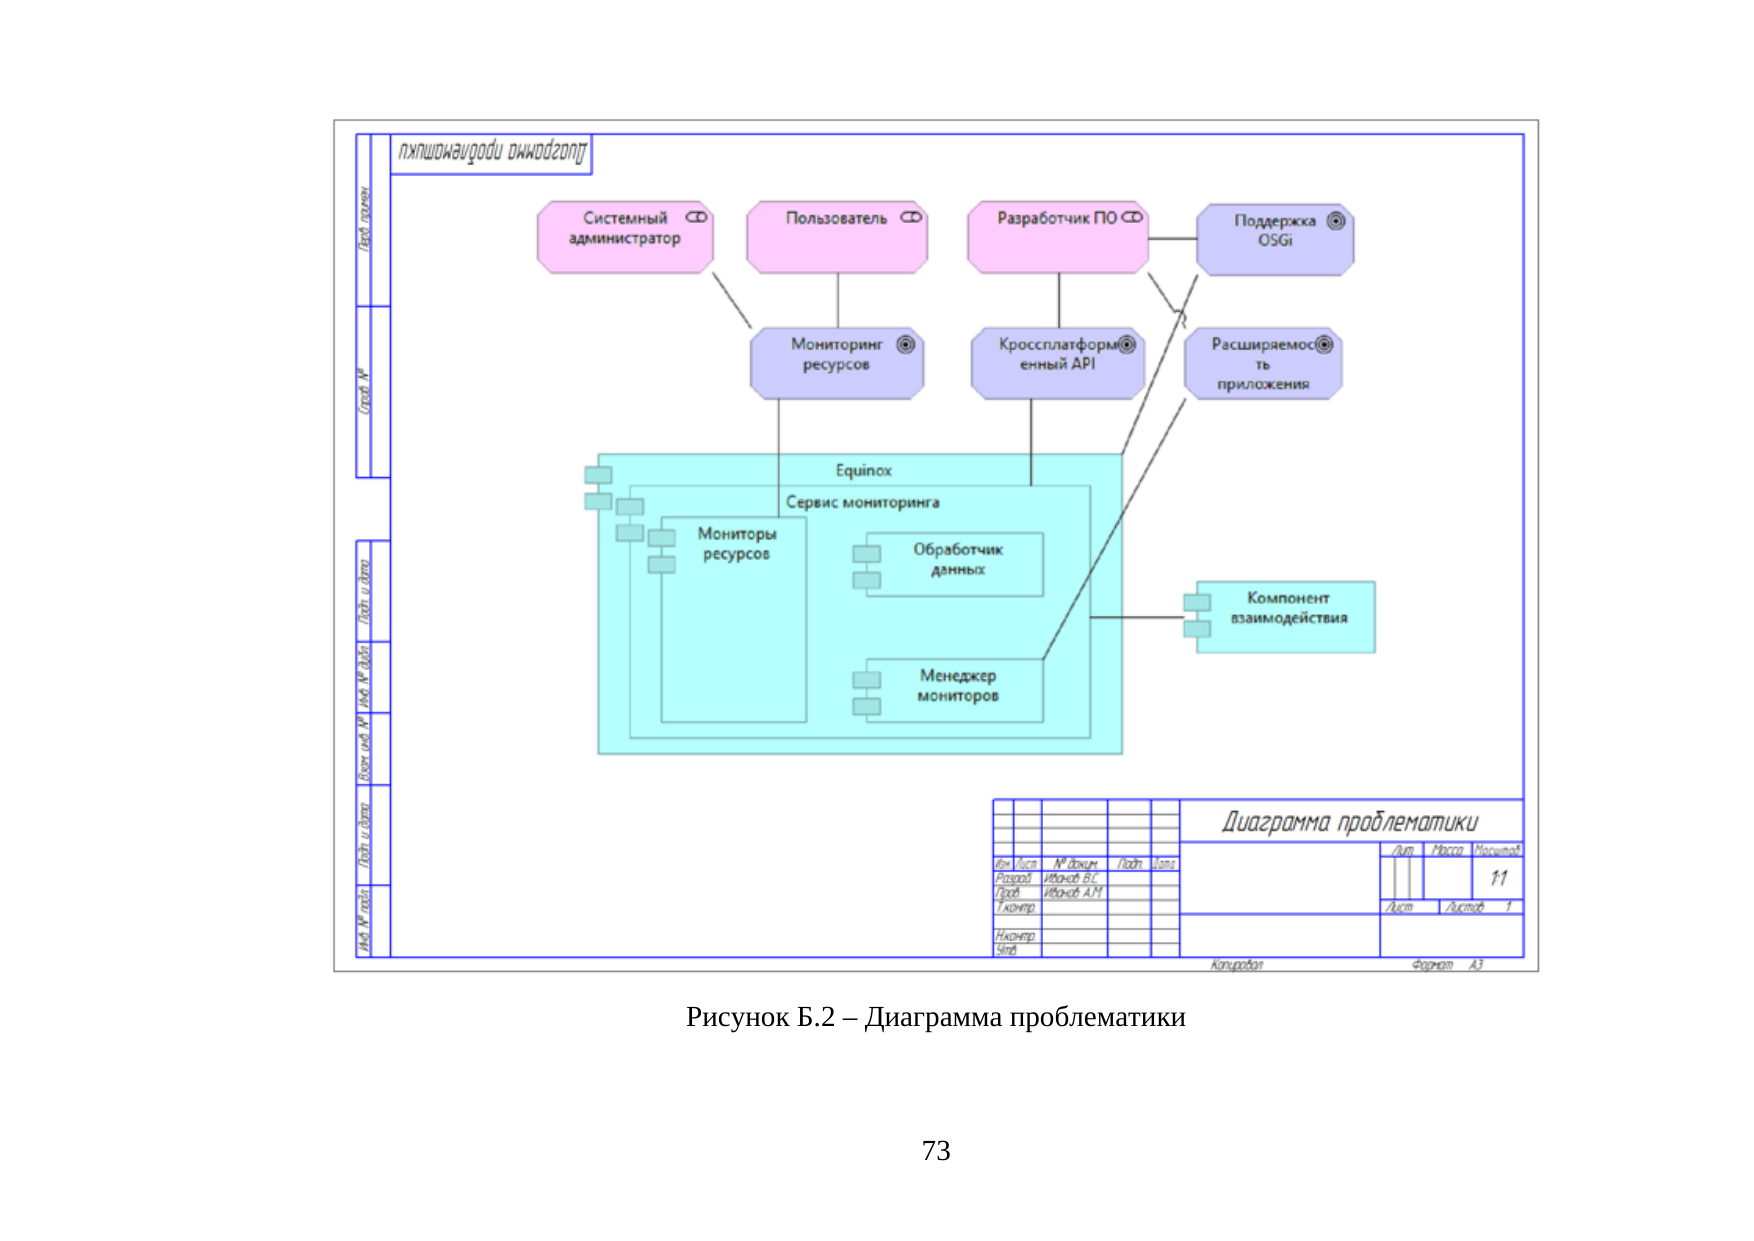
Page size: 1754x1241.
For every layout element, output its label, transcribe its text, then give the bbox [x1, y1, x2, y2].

text Рисунок Б.2 – Диаграмма проблематики [177, 999, 1695, 1033]
picture [332, 118, 1540, 974]
